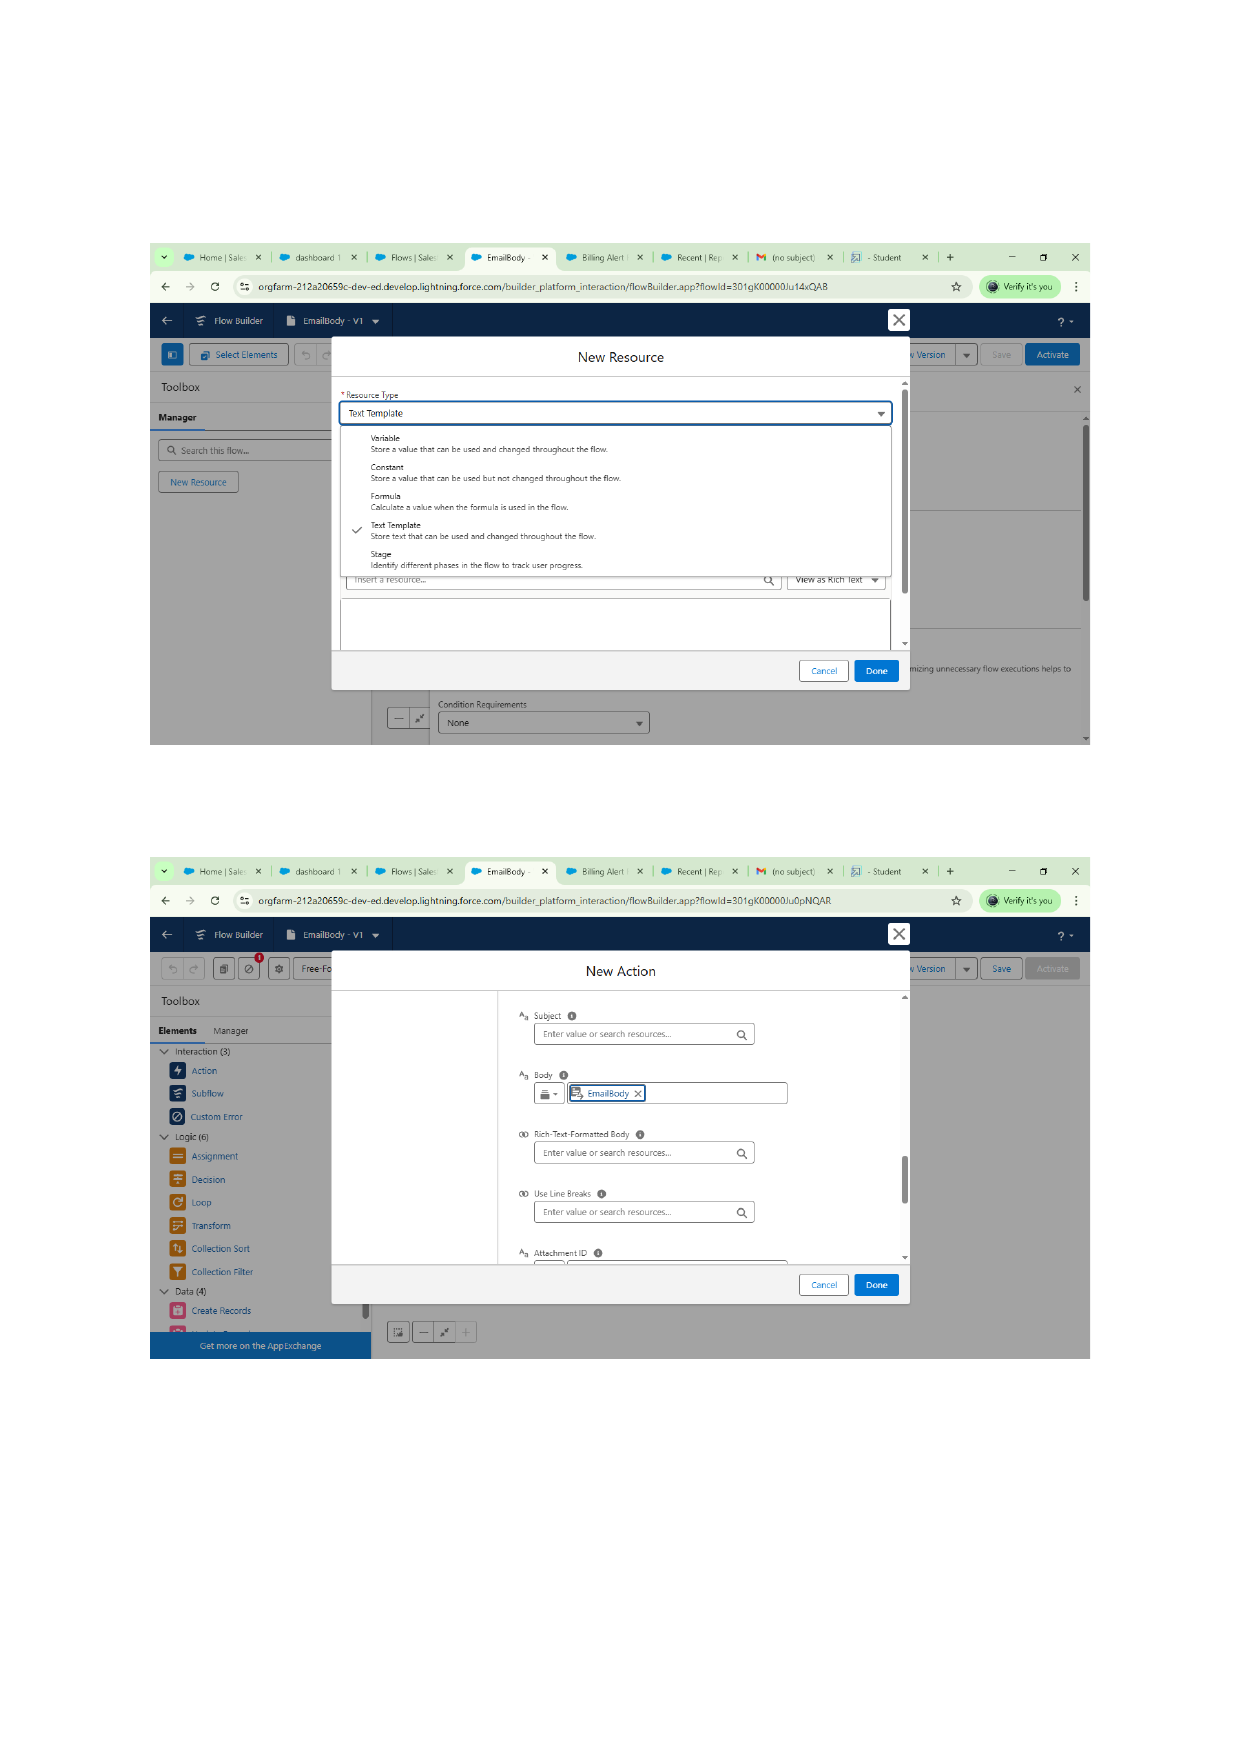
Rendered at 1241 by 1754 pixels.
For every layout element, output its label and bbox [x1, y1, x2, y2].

picture [150, 857, 1091, 1359]
picture [150, 243, 1091, 745]
